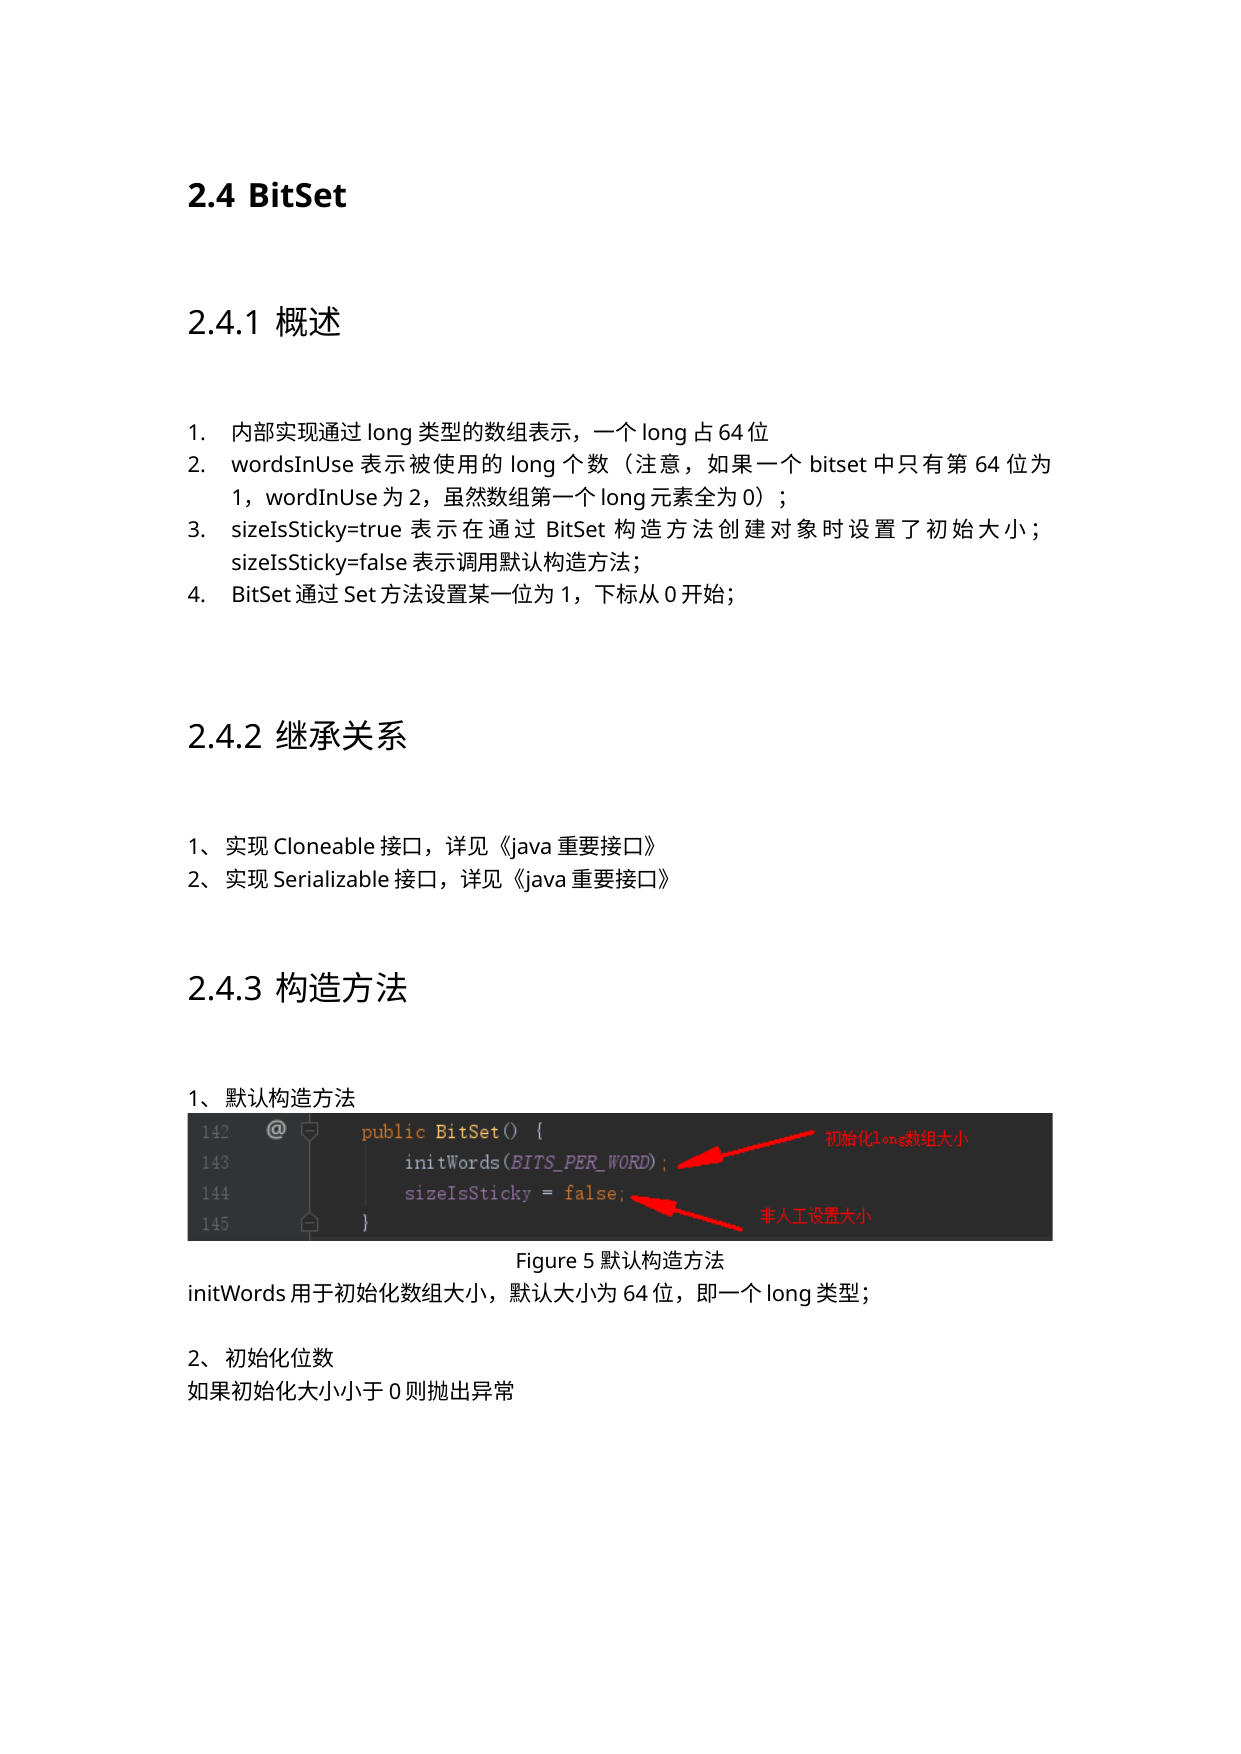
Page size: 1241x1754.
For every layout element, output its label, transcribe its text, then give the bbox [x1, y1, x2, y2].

subtitle 构造方法 [187, 954, 1053, 1019]
list 默认构造方法 [187, 1081, 1053, 1113]
subtitle BitSet [187, 162, 1053, 227]
list 实现Cloneable接口，详见《java重要接口》 [187, 829, 1053, 862]
text 如果初始化大小小于0则抛出异常 [187, 1373, 1053, 1406]
list BitSet通过Set方法设置某一位为1，下标从0开始； [187, 577, 1053, 609]
subtitle 继承关系 [187, 702, 1053, 767]
text initWords用于初始化数组大小，默认大小为64位，即一个long类型； [187, 1276, 1053, 1308]
list sizeIsSticky=true表示在通过BitSet构造方法创建对象时设置了初始大小；sizeIsSticky=false表示调用默认构造方法； [187, 512, 1053, 577]
list 实现Serializable接口，详见《java重要接口》 [187, 862, 1053, 894]
subtitle 概述 [187, 287, 1053, 352]
list 内部实现通过long 类型的数组表示，一个long占64位 [187, 414, 1053, 447]
list wordsInUse表示被使用的long个数（注意，如果一个bitset中只有第64位为1，wordInUse为2，虽然数组第一个long元素全为0）； [187, 447, 1053, 512]
picture [187, 1113, 1053, 1241]
list 初始化位数 [187, 1341, 1053, 1373]
